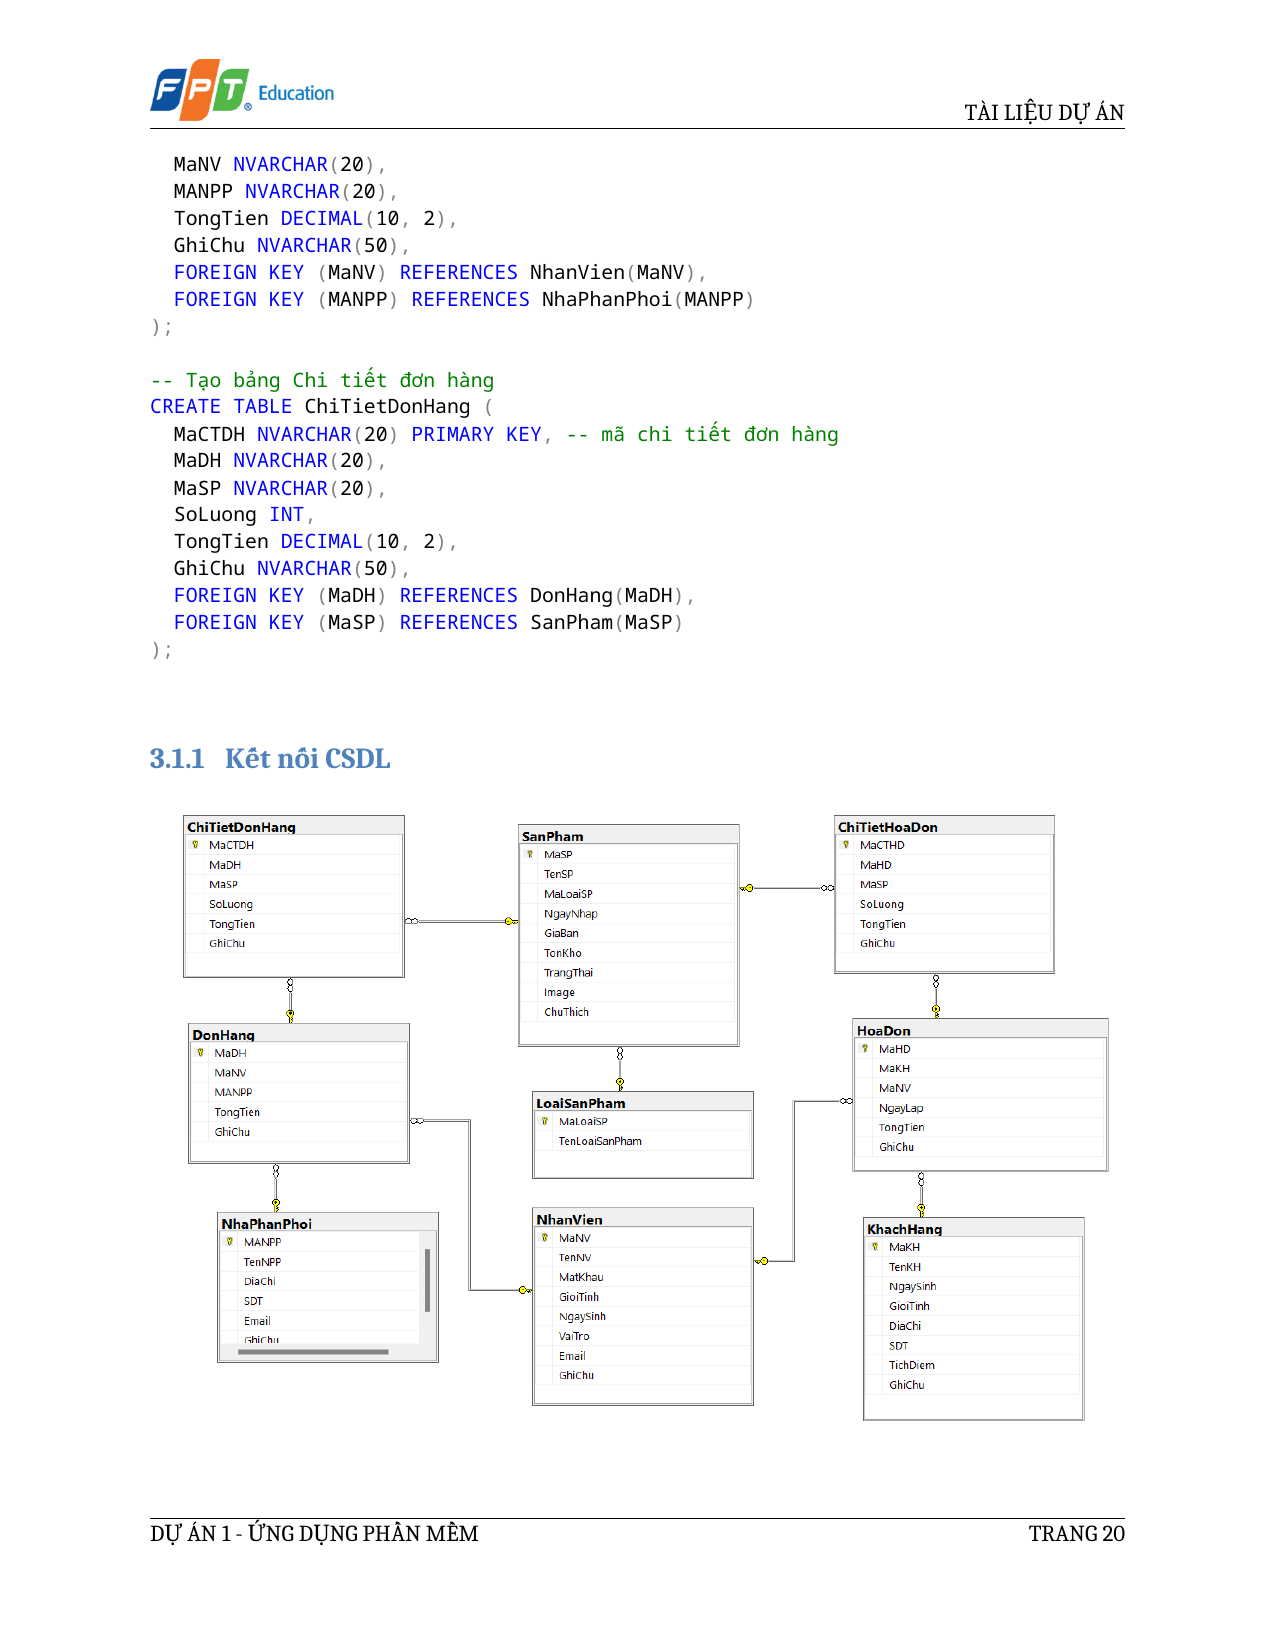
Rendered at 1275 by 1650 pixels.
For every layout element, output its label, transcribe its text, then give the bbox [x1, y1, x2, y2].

text MaNV NVARCHAR(20), [150, 150, 1125, 177]
picture [150, 59, 336, 121]
text SoLuong INT, [150, 501, 1125, 528]
text MaCTDH NVARCHAR(20) PRIMARY KEY, -- mã chi tiết đơn hàng [150, 420, 1125, 447]
text GhiChu NVARCHAR(50), [150, 555, 1125, 582]
text FOREIGN KEY (MANPP) REFERENCES NhaPhanPhoi(MANPP) [150, 285, 1125, 312]
text FOREIGN KEY (MaSP) REFERENCES SanPham(MaSP) [150, 609, 1125, 636]
subtitle Kết nối CSDL [150, 743, 1125, 776]
text ); [150, 636, 1125, 663]
picture [150, 781, 1125, 1426]
text GhiChu NVARCHAR(50), [150, 231, 1125, 258]
text CREATE TABLE ChiTietDonHang ( [150, 393, 1125, 420]
text ); [150, 312, 1125, 339]
text FOREIGN KEY (MaNV) REFERENCES NhanVien(MaNV), [150, 258, 1125, 285]
text TongTien DECIMAL(10, 2), [150, 204, 1125, 231]
text MaSP NVARCHAR(20), [150, 474, 1125, 501]
text MANPP NVARCHAR(20), [150, 177, 1125, 204]
text TongTien DECIMAL(10, 2), [150, 528, 1125, 555]
text -- Tạo bảng Chi tiết đơn hàng [150, 366, 1125, 393]
text FOREIGN KEY (MaDH) REFERENCES DonHang(MaDH), [150, 582, 1125, 609]
text MaDH NVARCHAR(20), [150, 447, 1125, 474]
